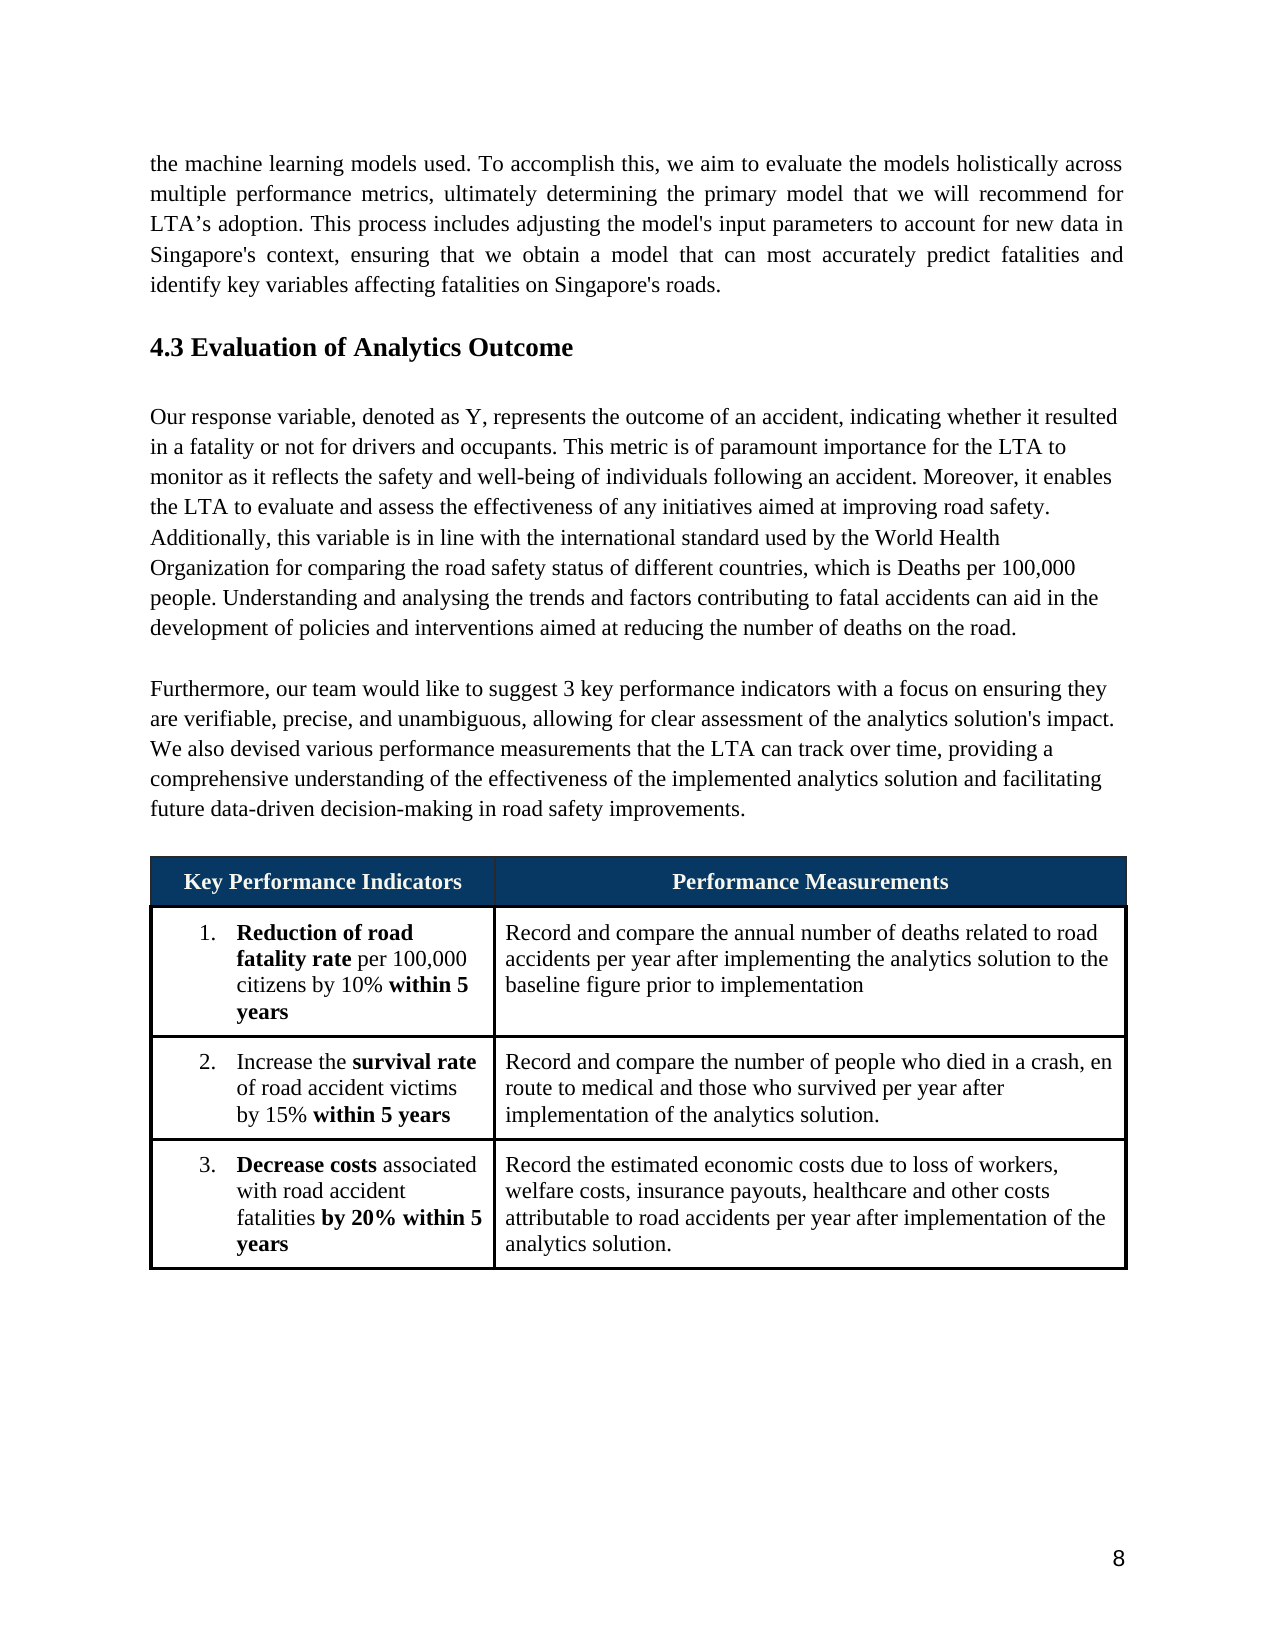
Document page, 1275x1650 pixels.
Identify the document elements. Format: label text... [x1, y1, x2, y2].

table_cell Record and compare the number of people who died in a crash, en route to medical and those who survived per year after implementation of the analytics solution. [496, 1038, 1124, 1137]
table_header Performance Measurements [496, 858, 1125, 905]
text Furthermore, our team would like to suggest 3 key performance indicators with a focus on ensuring they are verifiable, precise, and unambiguous, allowing for clear assessment of the analytics solution's impact. We also devised various performance measurements that the LTA can track over time, providing a comprehensive understanding of the effectiveness of the implemented analytics solution and facilitating future data-driven decision-making in road safety improvements. [150, 674, 1125, 822]
table_cell Record the estimated economic costs due to loss of workers, welfare costs, insurance payouts, healthcare and other costs attributable to road accidents per year after implementation of the analytics solution. [496, 1141, 1124, 1267]
text Our response variable, denoted as Y, represents the outcome of an accident, indicating whether it resulted in a fatality or not for drivers and occupants. This metric is of paramount importance for the LTA to monitor as it reflects the safety and well-being of individuals following an accident. Moreover, it enables the LTA to evaluate and assess the effectiveness of any initiatives aimed at improving road safety. Additionally, this variable is in line with the international standard used by the World Health Organization for comparing the road safety status of different countries, which is Deaths per 100,000 people. Understanding and analysing the trends and factors contributing to fatal accidents can aid in the development of policies and interventions aimed at reducing the number of deaths on the road. [150, 403, 1125, 641]
table_cell Increase the survival rate of road accident victims by 15% within 5 years [153, 1038, 493, 1137]
text 4.3 Evaluation of Analytics Outcome [150, 331, 1125, 362]
table_cell Decrease costs associated with road accident fatalities by 20% within 5 years [153, 1141, 493, 1267]
table_cell Record and compare the annual number of deaths related to road accidents per year after implementing the analytics solution to the baseline figure prior to implementation [496, 908, 1124, 1034]
table_cell Reduction of road fatality rate per 100,000 citizens by 10% within 5 years [153, 908, 493, 1034]
table_header Key Performance Indicators [152, 858, 494, 905]
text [150, 150, 1125, 297]
